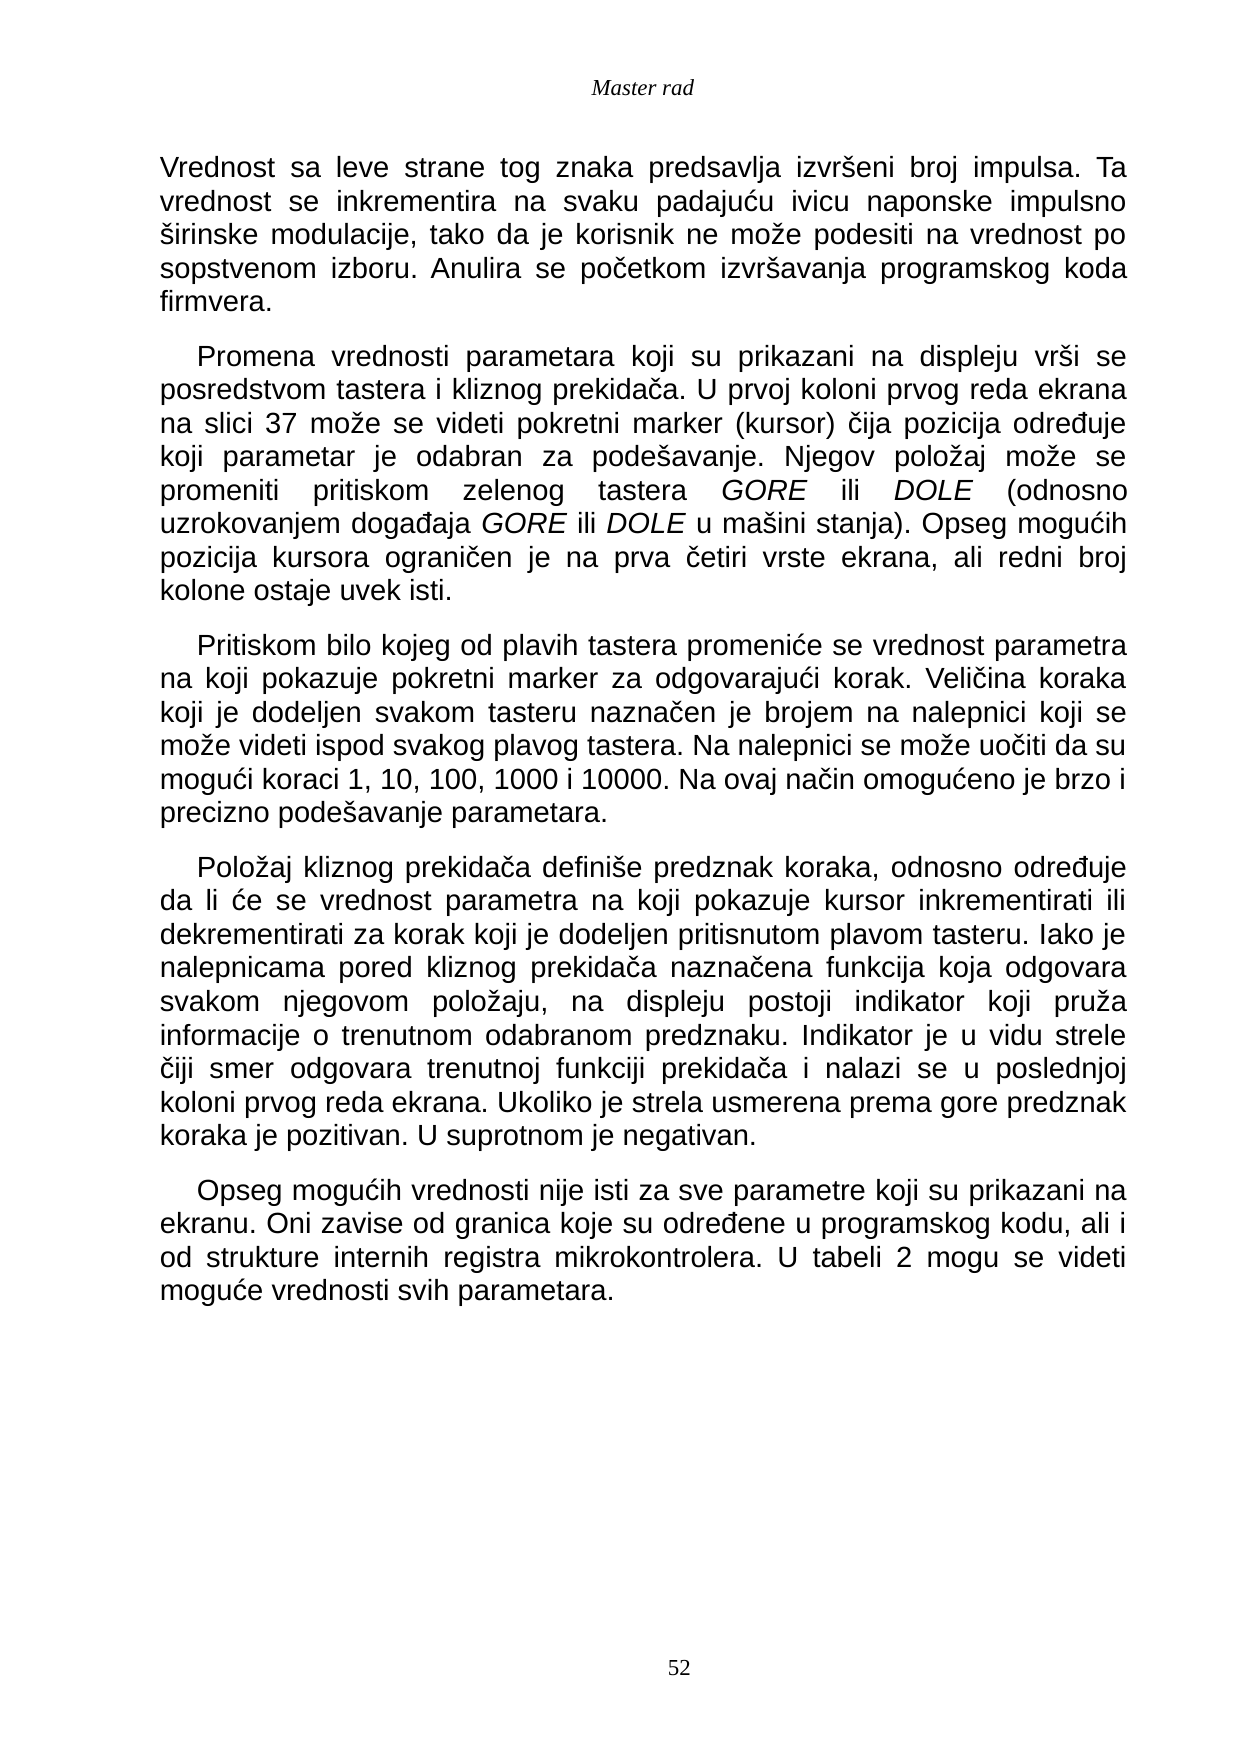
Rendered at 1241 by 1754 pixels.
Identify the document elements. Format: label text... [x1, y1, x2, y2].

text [159, 150, 1128, 318]
text Promena vrednosti parametara koji su prikazani na displeju vrši se posredstvom tastera i kliznog prekidača. U prvoj koloni prvog reda ekrana na slici 37 može se videti pokretni marker (kursor) čija pozicija određuje koji parametar je odabran za podešavanje. Njegov položaj može se promeniti pritiskom zelenog tastera GORE ili DOLE (odnosno uzrokovanjem događaja GORE ili DOLE u mašini stanja). Opseg mogućih pozicija kursora ograničen je na prva četiri vrste ekrana, ali redni broj kolone ostaje uvek isti. [159, 338, 1128, 607]
text Opseg mogućih vrednosti nije isti za sve parametre koji su prikazani na ekranu. Oni zavise od granica koje su određene u programskog kodu, ali i od strukture internih registra mikrokontrolera. U tabeli 2 mogu se videti moguće vrednosti svih parametara. [159, 1172, 1128, 1307]
text Pritiskom bilo kojeg od plavih tastera promeniće se vrednost parametra na koji pokazuje pokretni marker za odgovarajući korak. Veličina koraka koji je dodeljen svakom tasteru naznačen je brojem na nalepnici koji se može videti ispod svakog plavog tastera. Na nalepnici se može uočiti da su mogući koraci 1, 10, 100, 1000 i 10000. Na ovaj način omogućeno je brzo i precizno podešavanje parametara. [159, 628, 1128, 829]
text Položaj kliznog prekidača definiše predznak koraka, odnosno određuje da li će se vrednost parametra na koji pokazuje kursor inkrementirati ili dekrementirati za korak koji je dodeljen pritisnutom plavom tasteru. Iako je nalepnicama pored kliznog prekidača naznačena funkcija koja odgovara svakom njegovom položaju, na displeju postoji indikator koji pruža informacije o trenutnom odabranom predznaku. Indikator je u vidu strele čiji smer odgovara trenutnoj funkciji prekidača i nalazi se u poslednjoj koloni prvog reda ekrana. Ukoliko je strela usmerena prema gore predznak koraka je pozitivan. U suprotnom je negativan. [159, 850, 1128, 1152]
